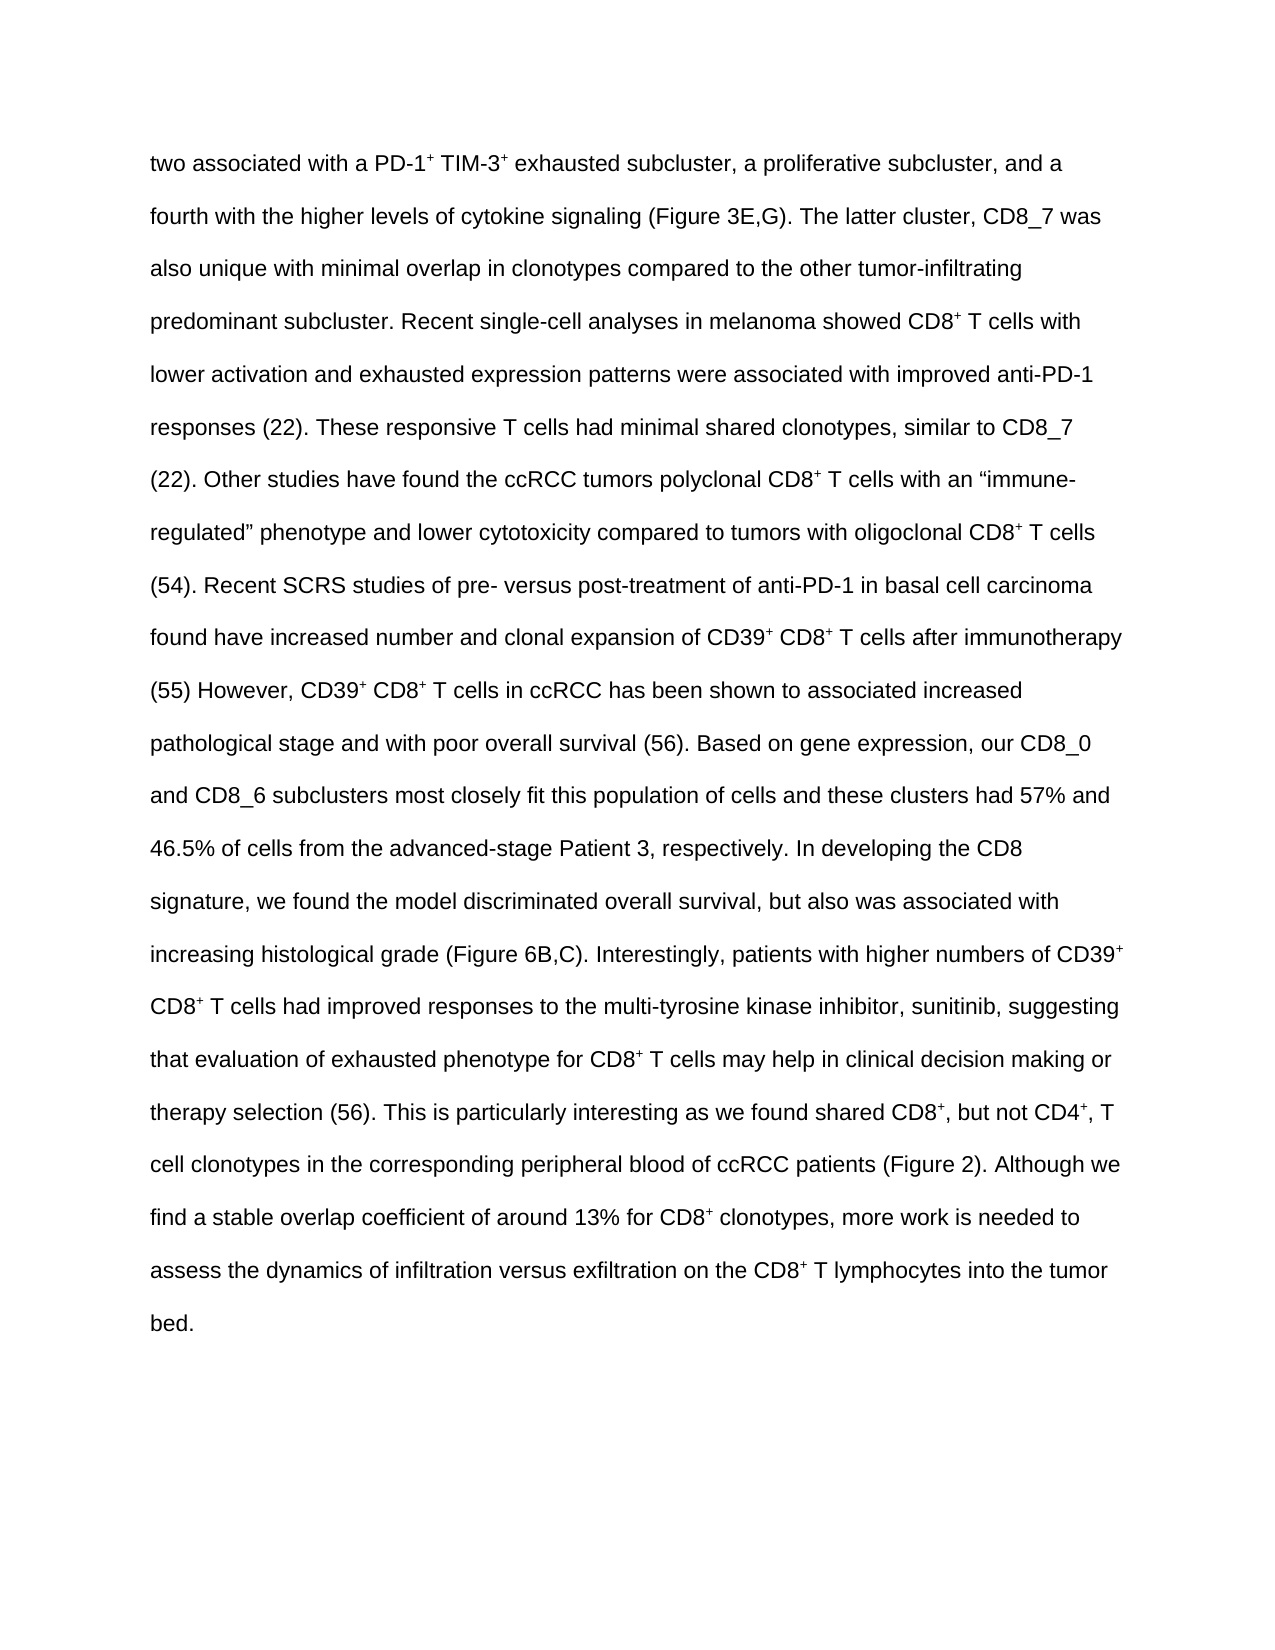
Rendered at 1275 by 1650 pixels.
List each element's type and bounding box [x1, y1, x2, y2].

text [150, 150, 1125, 1336]
